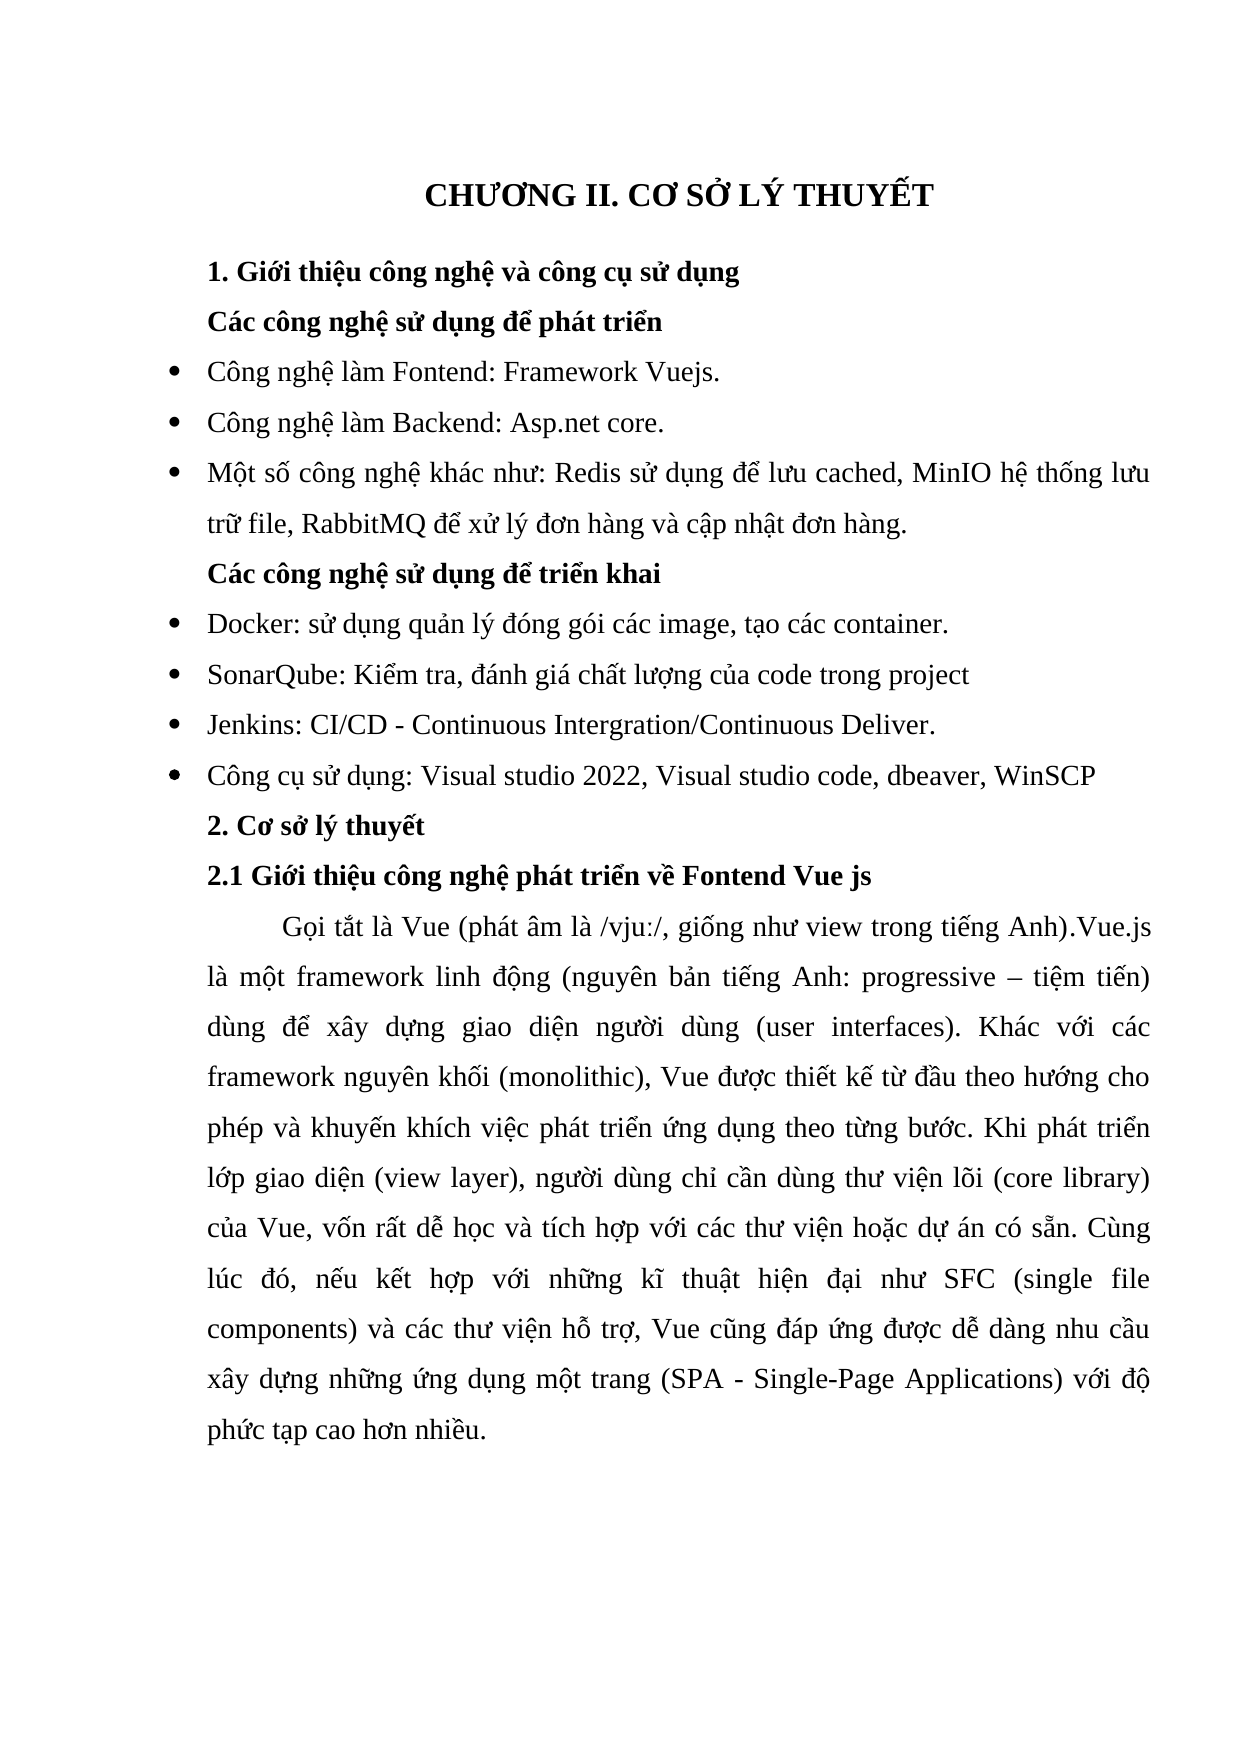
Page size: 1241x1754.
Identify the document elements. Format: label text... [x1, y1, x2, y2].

subtitle CHƯƠNG II. CƠ SỞ LÝ THUYẾT [207, 176, 1152, 214]
text Gọi tắt là Vue (phát âm là /vjuː/, giống như view trong tiếng Anh).Vue.js là một framework linh động (nguyên bản tiếng Anh: progressive – tiệm tiến) dùng để xây dựng giao diện người dùng (user interfaces). Khác với các framework nguyên khối (monolithic), Vue được thiết kế từ đầu theo hướng cho phép và khuyến khích việc phát triển ứng dụng theo từng bước. Khi phát triển lớp giao diện (view layer), người dùng chỉ cần dùng thư viện lõi (core library) của Vue, vốn rất dễ học và tích hợp với các thư viện hoặc dự án có sẵn. Cùng lúc đó, nếu kết hợp với những kĩ thuật hiện đại như SFC (single file components) và các thư viện hỗ trợ, Vue cũng đáp ứng được dễ dàng nhu cầu xây dựng những ứng dụng một trang (SPA - Single-Page Applications) với độ phức tạp cao hơn nhiều. [207, 909, 1152, 1445]
list Công cụ sử dụng: Visual studio 2022, Visual studio code, dbeaver, WinSCP [169, 758, 1152, 791]
list Jenkins: CI/CD - Continuous Intergration/Continuous Deliver. [169, 707, 1152, 741]
list Công nghệ làm Backend: Asp.net core. [169, 405, 1152, 438]
list Công nghệ làm Fontend: Framework Vuejs. [169, 354, 1152, 388]
list SonarQube: Kiểm tra, đánh giá chất lượng của code trong project [169, 657, 1152, 690]
text Các công nghệ sử dụng để triển khai [207, 556, 1152, 589]
list Một số công nghệ khác như: Redis sử dụng để lưu cached, MinIO hệ thống lưu trữ file, RabbitMQ để xử lý đơn hàng và cập nhật đơn hàng. [169, 455, 1152, 539]
subtitle 2.1 Giới thiệu công nghệ phát triển về Fontend Vue js [207, 858, 1152, 892]
subtitle 2. Cơ sở lý thuyết [207, 808, 1152, 842]
subtitle 1. Giới thiệu công nghệ và công cụ sử dụng [207, 254, 1152, 287]
text Các công nghệ sử dụng để phát triển [207, 304, 1152, 338]
list Docker: sử dụng quản lý đóng gói các image, tạo các container. [169, 606, 1152, 640]
